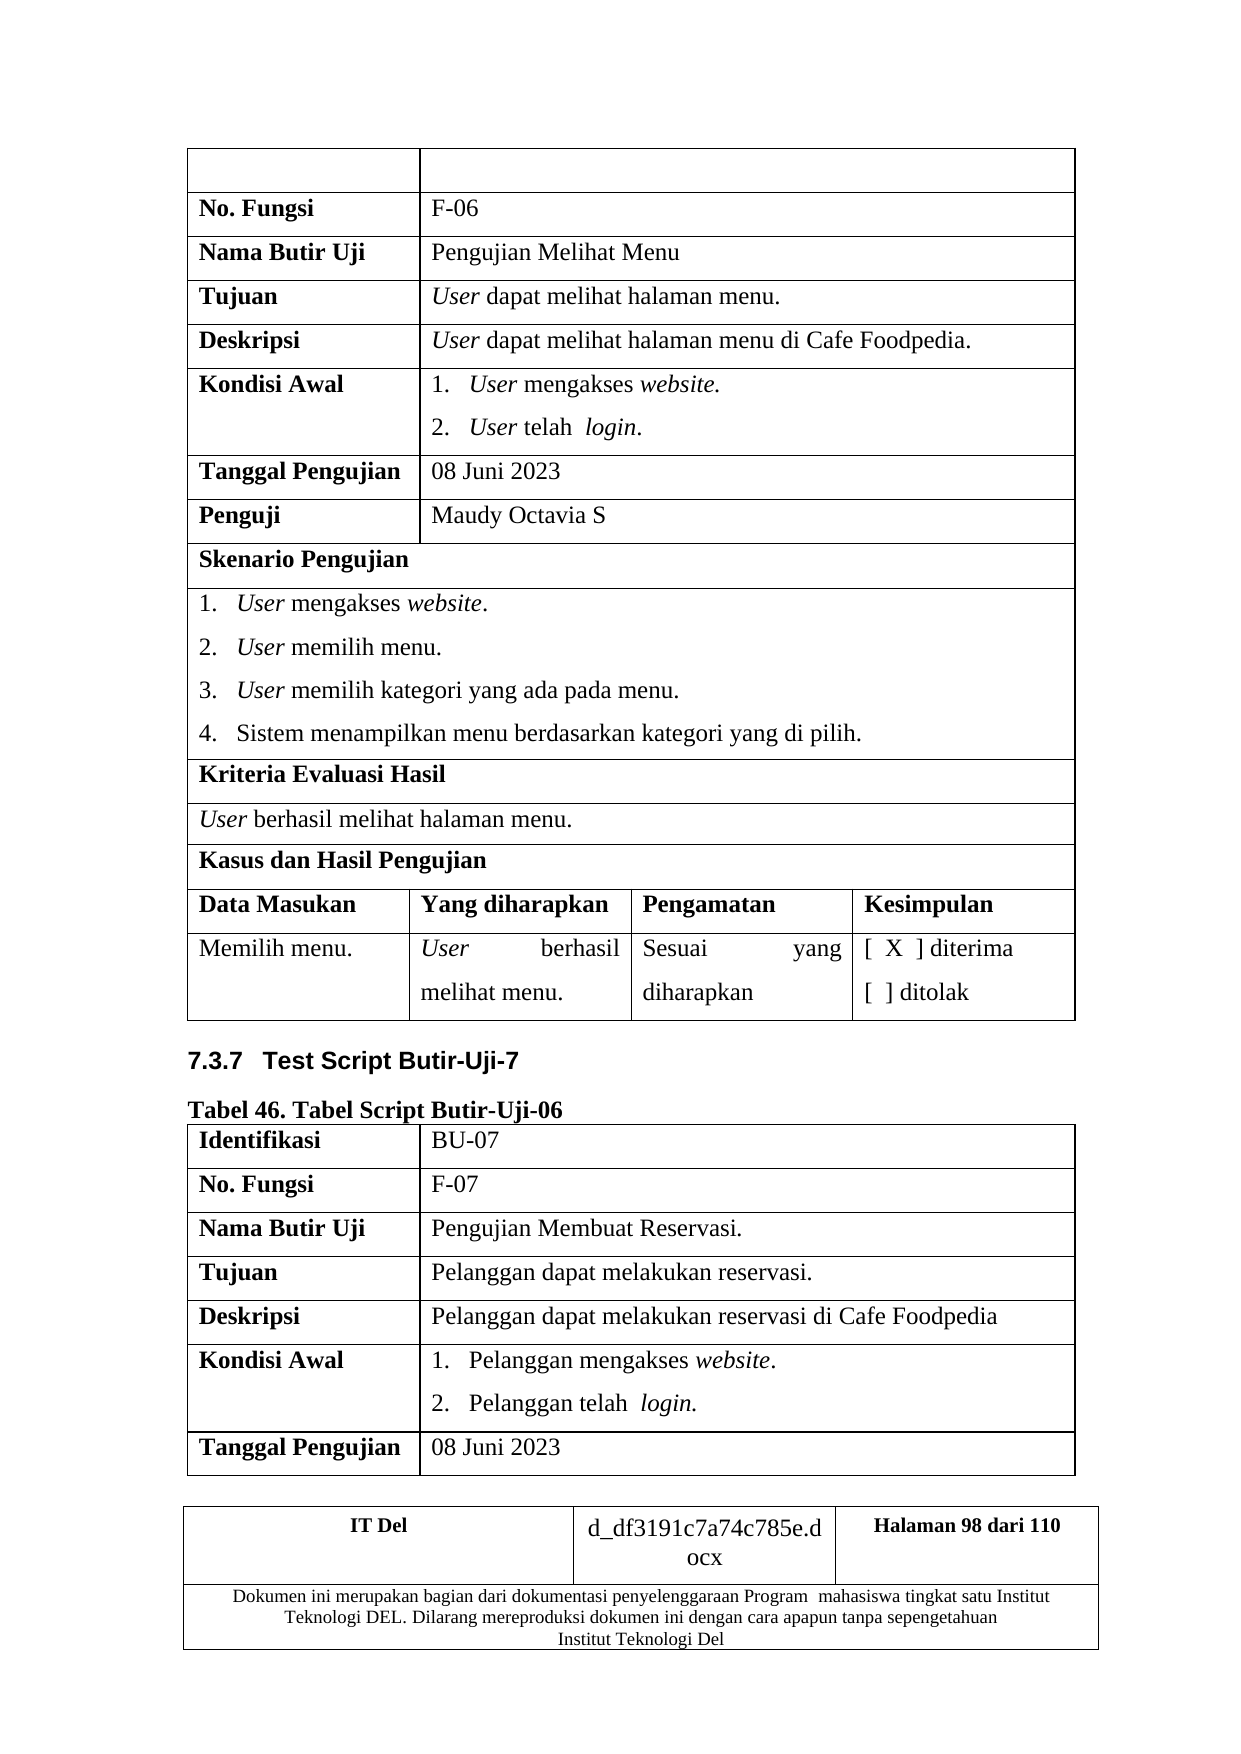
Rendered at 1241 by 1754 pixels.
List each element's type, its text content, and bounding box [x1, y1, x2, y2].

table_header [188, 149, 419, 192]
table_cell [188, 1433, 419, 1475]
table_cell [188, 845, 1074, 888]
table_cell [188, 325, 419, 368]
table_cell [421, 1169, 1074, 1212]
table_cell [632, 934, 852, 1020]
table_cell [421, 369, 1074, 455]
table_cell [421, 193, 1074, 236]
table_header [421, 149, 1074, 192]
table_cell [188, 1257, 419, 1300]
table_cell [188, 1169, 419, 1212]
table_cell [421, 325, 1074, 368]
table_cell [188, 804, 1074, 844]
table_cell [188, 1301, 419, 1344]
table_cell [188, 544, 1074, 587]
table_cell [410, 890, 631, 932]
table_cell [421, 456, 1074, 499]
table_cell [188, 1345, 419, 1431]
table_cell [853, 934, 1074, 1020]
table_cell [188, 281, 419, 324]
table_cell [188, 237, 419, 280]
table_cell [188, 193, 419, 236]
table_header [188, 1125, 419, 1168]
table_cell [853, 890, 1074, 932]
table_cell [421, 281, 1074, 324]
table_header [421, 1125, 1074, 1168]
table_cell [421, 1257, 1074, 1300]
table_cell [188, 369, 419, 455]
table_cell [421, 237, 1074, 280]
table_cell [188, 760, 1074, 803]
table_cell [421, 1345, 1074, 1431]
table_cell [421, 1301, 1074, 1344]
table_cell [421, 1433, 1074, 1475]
text Tabel 46. Tabel Script Butir-Uji-06 [187, 1095, 1092, 1124]
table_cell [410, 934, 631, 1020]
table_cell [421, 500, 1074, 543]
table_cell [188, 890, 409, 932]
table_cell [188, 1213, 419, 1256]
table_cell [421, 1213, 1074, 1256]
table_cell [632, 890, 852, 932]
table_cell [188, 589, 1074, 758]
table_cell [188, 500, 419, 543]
subtitle Test Script Butir-Uji-7 [187, 1046, 1092, 1074]
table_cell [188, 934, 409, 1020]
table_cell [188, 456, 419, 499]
